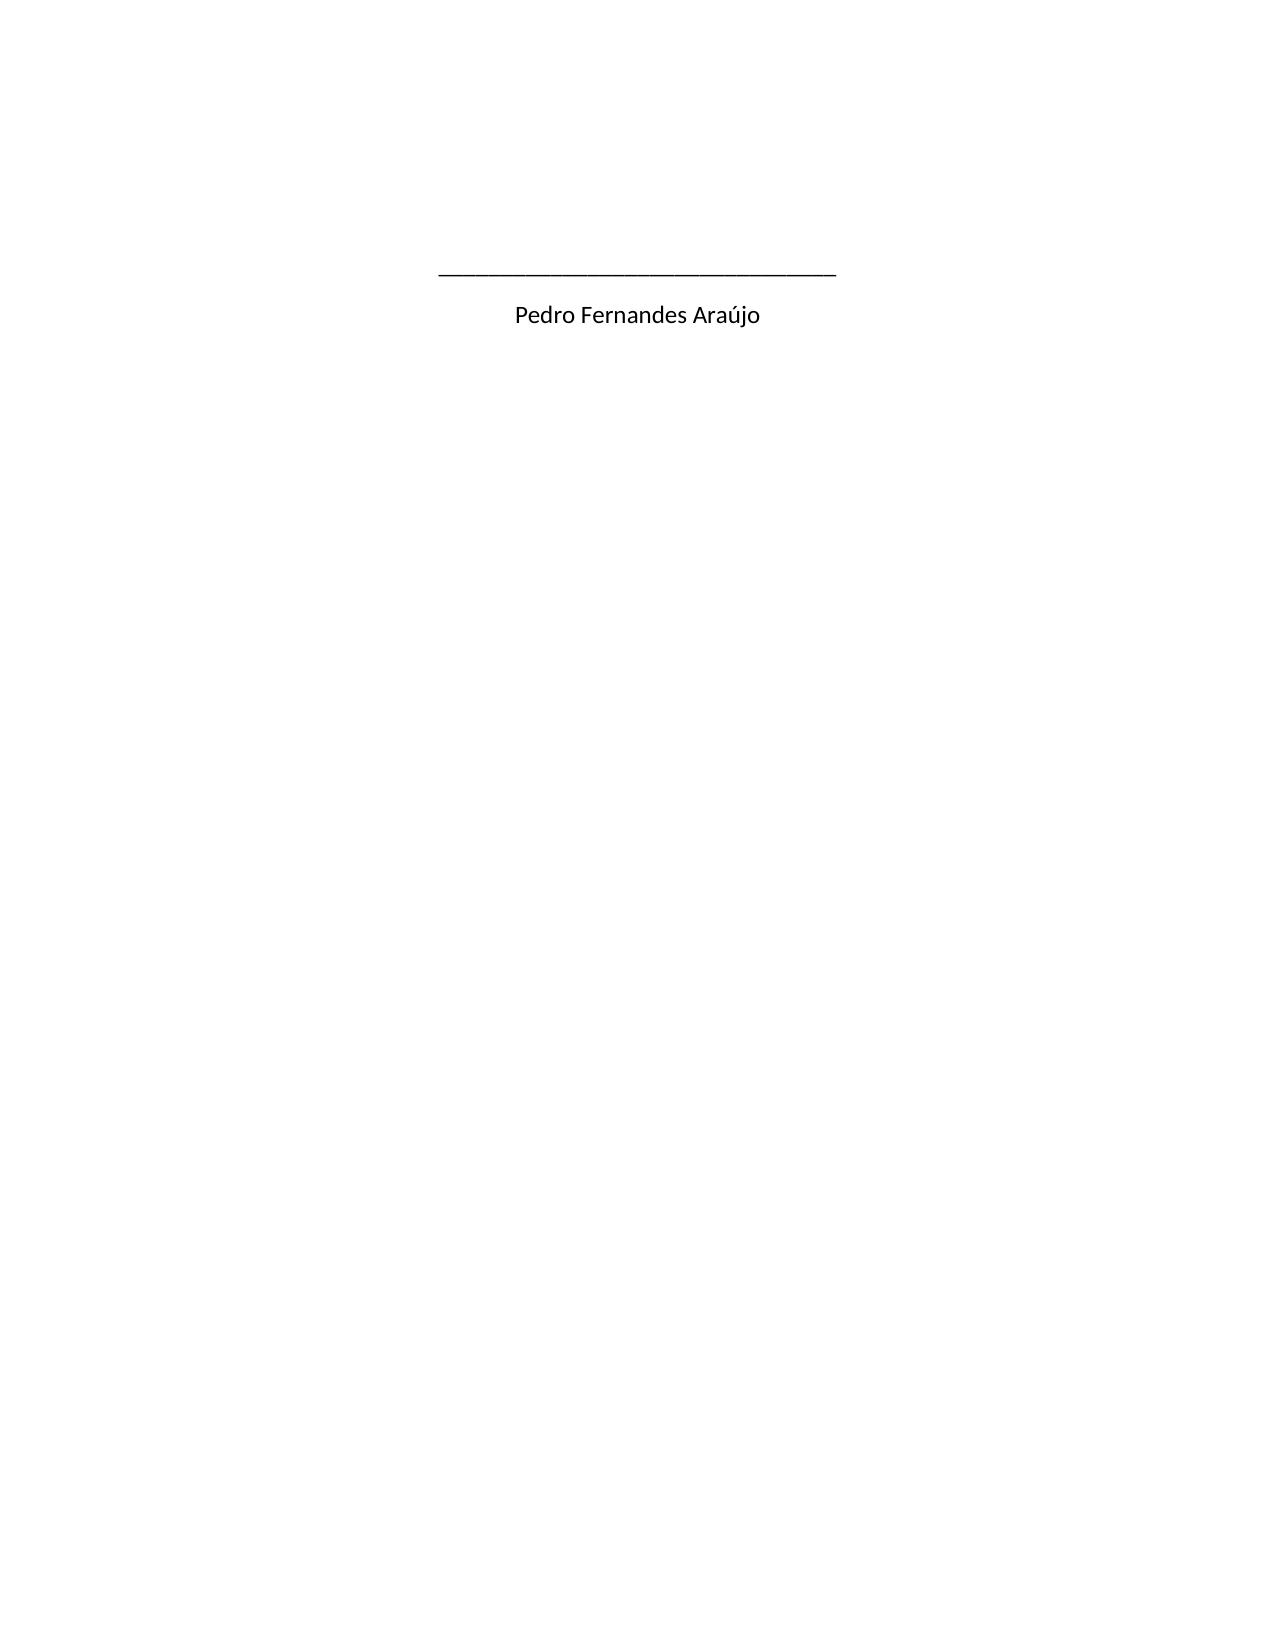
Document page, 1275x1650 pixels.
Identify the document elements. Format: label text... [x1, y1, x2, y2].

text ________________________________ [150, 249, 1125, 280]
text Pedro Fernandes Araújo [150, 299, 1125, 329]
